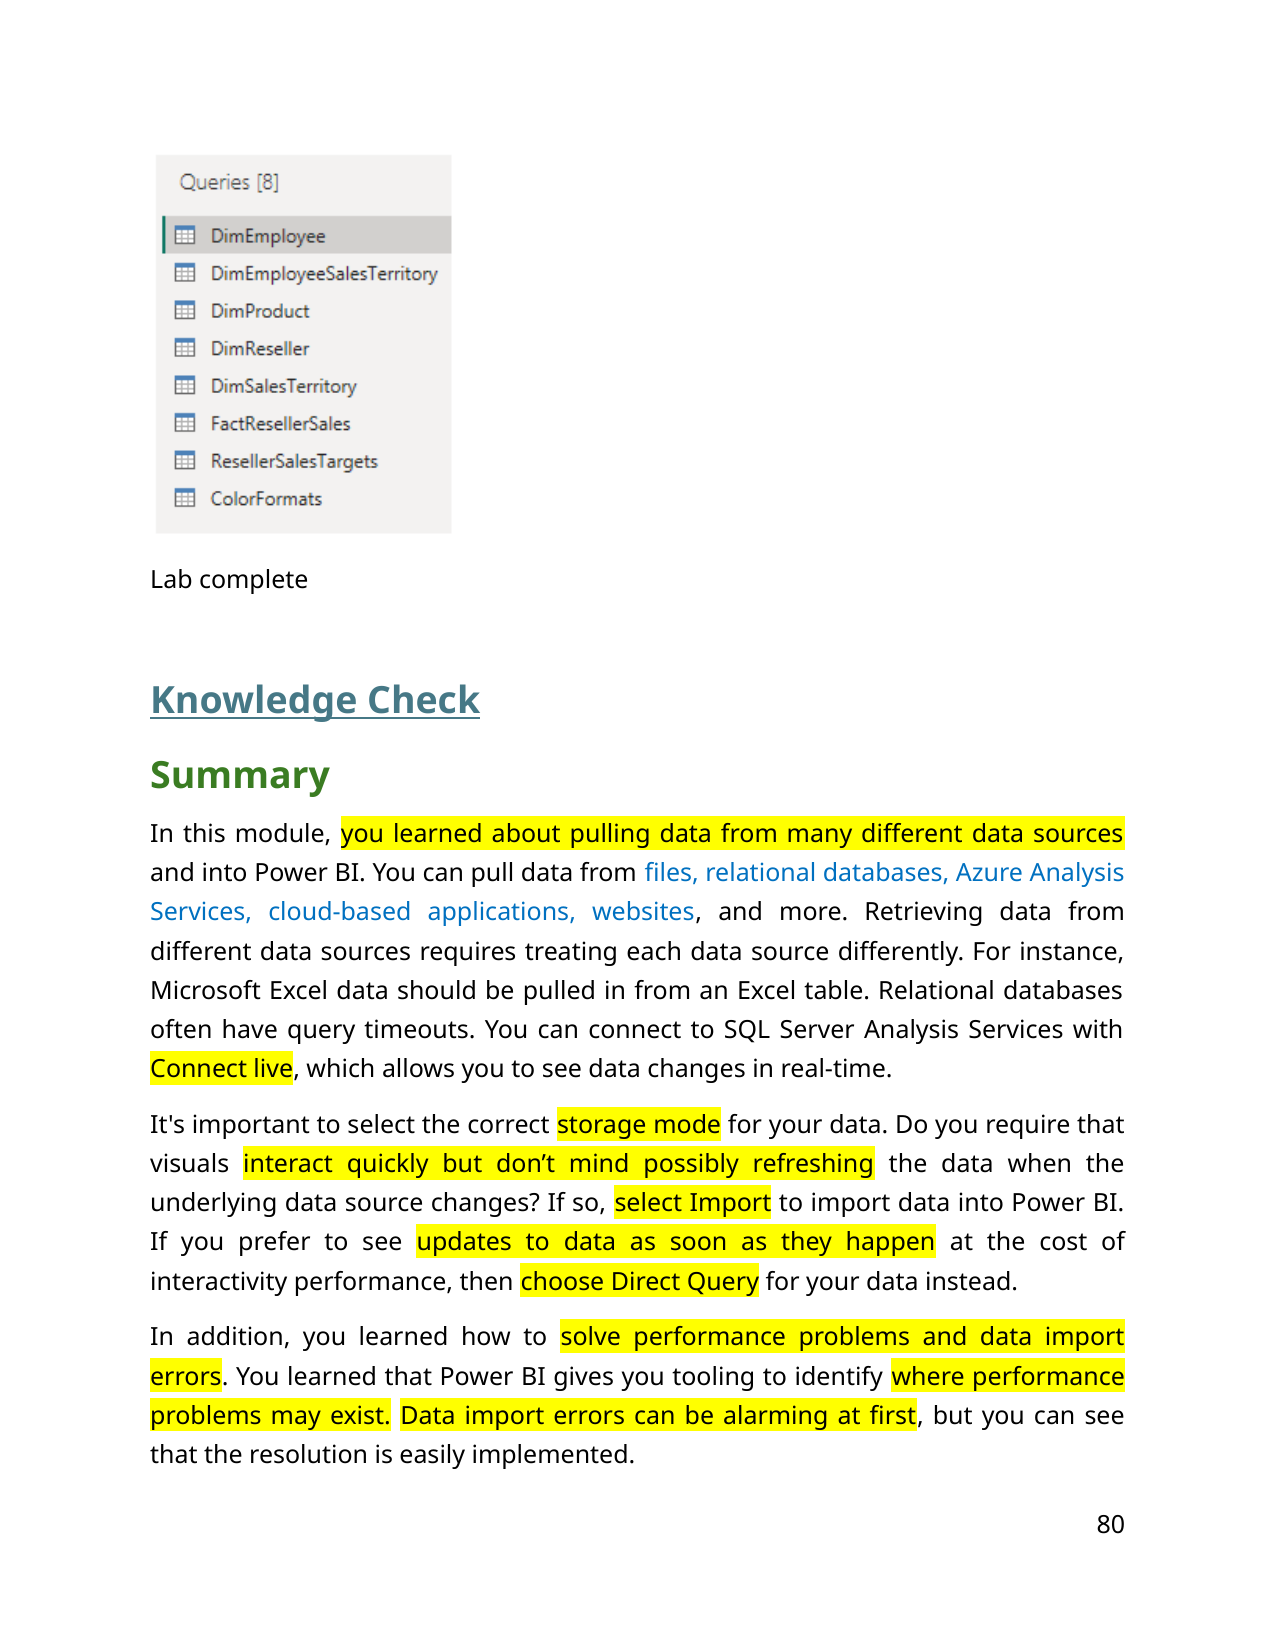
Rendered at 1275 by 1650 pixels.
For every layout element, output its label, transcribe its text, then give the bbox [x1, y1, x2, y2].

text Lab complete [150, 562, 1125, 596]
text It's important to select the correct storage mode for your data. Do you require that visuals interact quickly but don’t mind possibly refreshing the data when the underlying data source changes? If so, select Import to import data into Power BI. If you prefer to see updates to data as soon as they happen at the cost of interactivity performance, then choose Direct Query for your data instead. [150, 1107, 1125, 1297]
subtitle Summary [150, 749, 1125, 800]
picture [150, 150, 458, 540]
text In this module, you learned about pulling data from many different data sources and into Power BI. You can pull data from files, relational databases, Azure Analysis Services, cloud-based applications, websites, and more. Retrieving data from different data sources requires treating each data source differently. For instance, Microsoft Excel data should be pulled in from an Excel table. Relational databases often have query timeouts. You can connect to SQL Server Analysis Services with Connect live, which allows you to see data changes in real-time. [150, 816, 1125, 1085]
text In addition, you learned how to solve performance problems and data import errors. You learned that Power BI gives you tooling to identify where performance problems may exist. Data import errors can be alarming at first, but you can see that the resolution is easily implemented. [150, 1319, 1125, 1471]
subtitle Knowledge Check [150, 673, 1125, 724]
